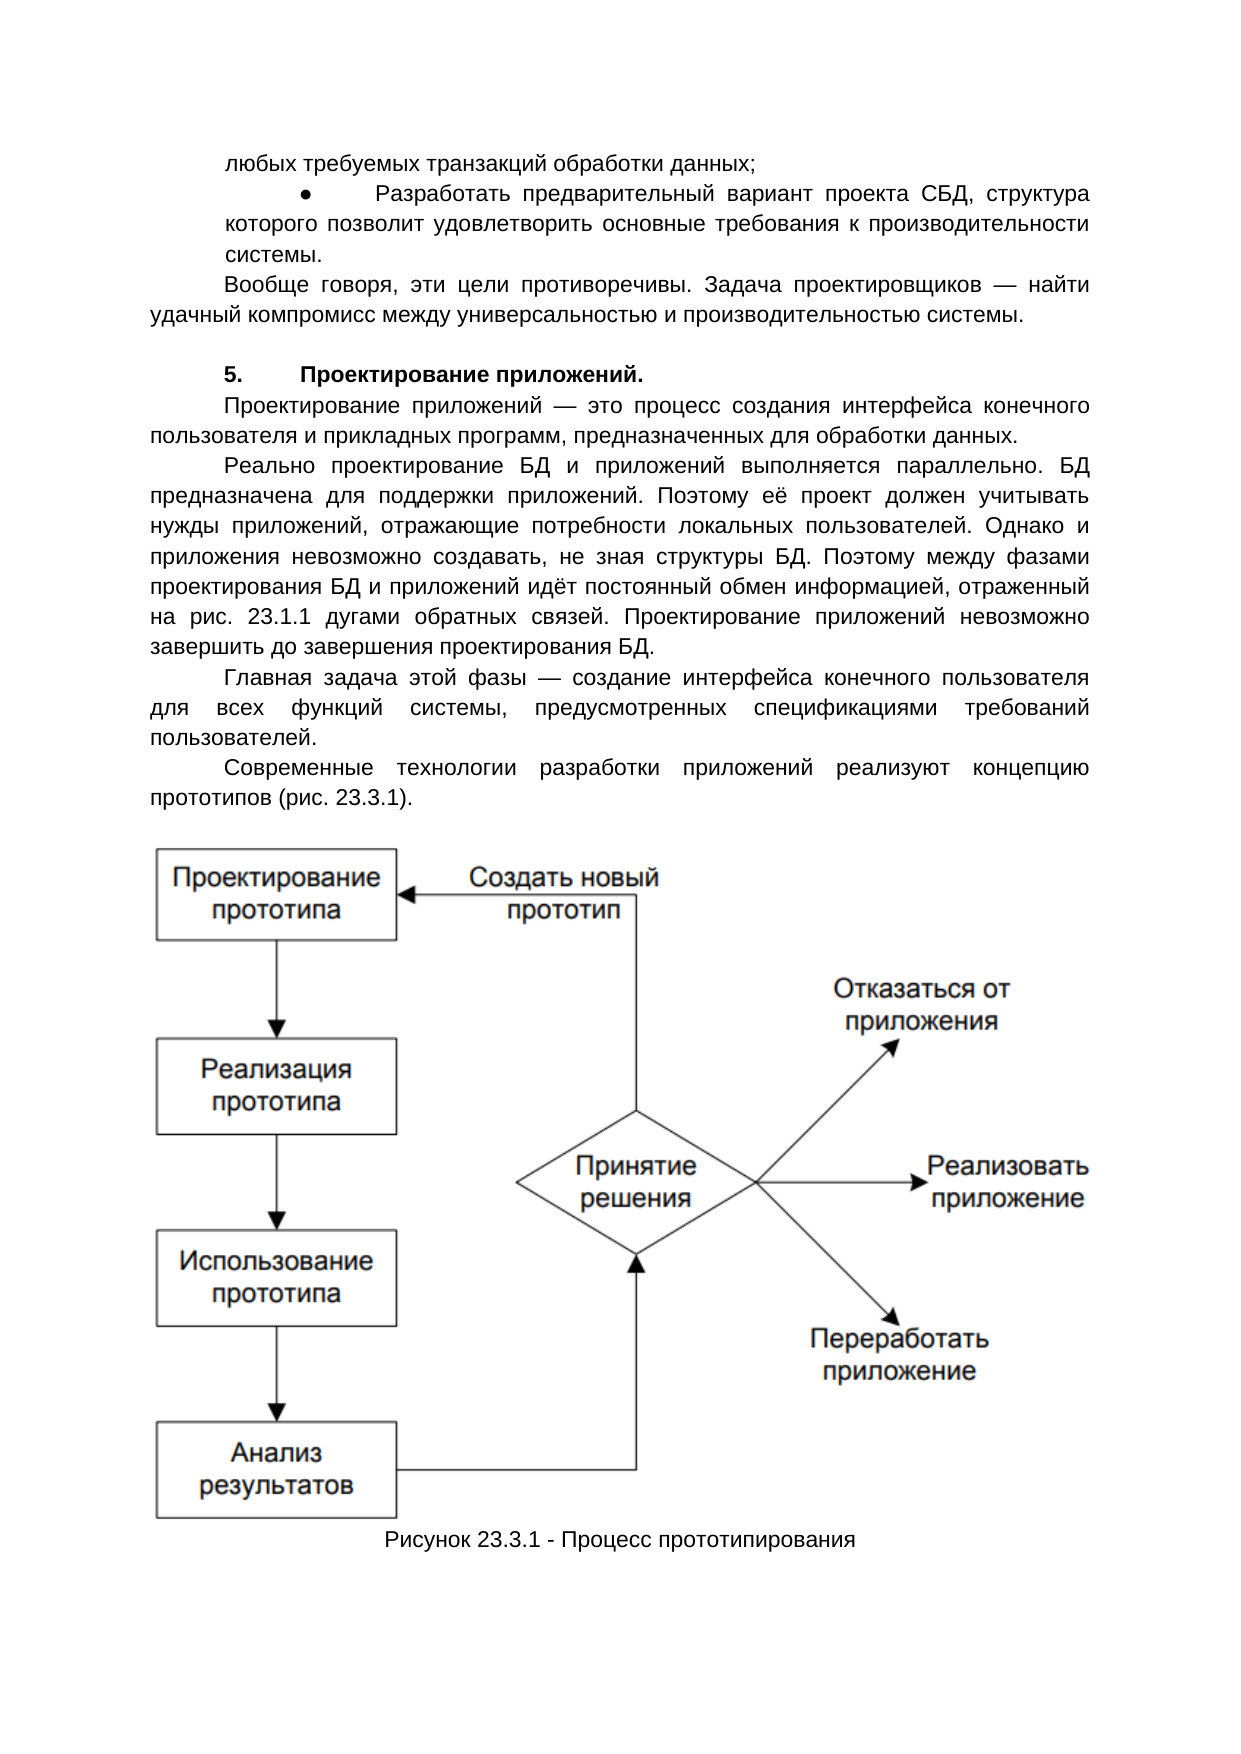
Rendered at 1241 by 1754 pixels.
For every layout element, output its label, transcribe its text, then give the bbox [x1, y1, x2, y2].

picture [150, 844, 1091, 1522]
text Вообще говоря, эти цели противоречивы. Задача проектировщиков — найти удачный компромисс между универсальностью и производительностью системы. [150, 271, 1090, 327]
text Главная задача этой фазы — создание интерфейса конечного пользователя для всех функций системы, предусмотренных спецификациями требований пользователей. [150, 663, 1090, 750]
text Современные технологии разработки приложений реализуют концепцию прототипов (рис. 23.3.1). [150, 754, 1090, 811]
text Проектирование приложений — это процесс создания интерфейса конечного пользователя и прикладных программ, предназначенных для обработки данных. [150, 392, 1090, 448]
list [225, 150, 1090, 176]
text Реально проектирование БД и приложений выполняется параллельно. БД предназначена для поддержки приложений. Поэтому её проект должен учитывать нужды приложений, отражающие потребности локальных пользователей. Однако и приложения невозможно создавать, не зная структуры БД. Поэтому между фазами проектирования БД и приложений идёт постоянный обмен информацией, отраженный на рис. 23.1.1 дугами обратных связей. Проектирование приложений невозможно завершить до завершения проектирования БД. [150, 452, 1090, 660]
text Рисунок 23.3.1 - Процесс прототипирования [150, 1526, 1090, 1552]
list Проектирование приложений. [150, 361, 1090, 388]
list Разработать предварительный вариант проекта СБД, структура которого позволит удовлетворить основные требования к производительности системы. [225, 180, 1090, 267]
